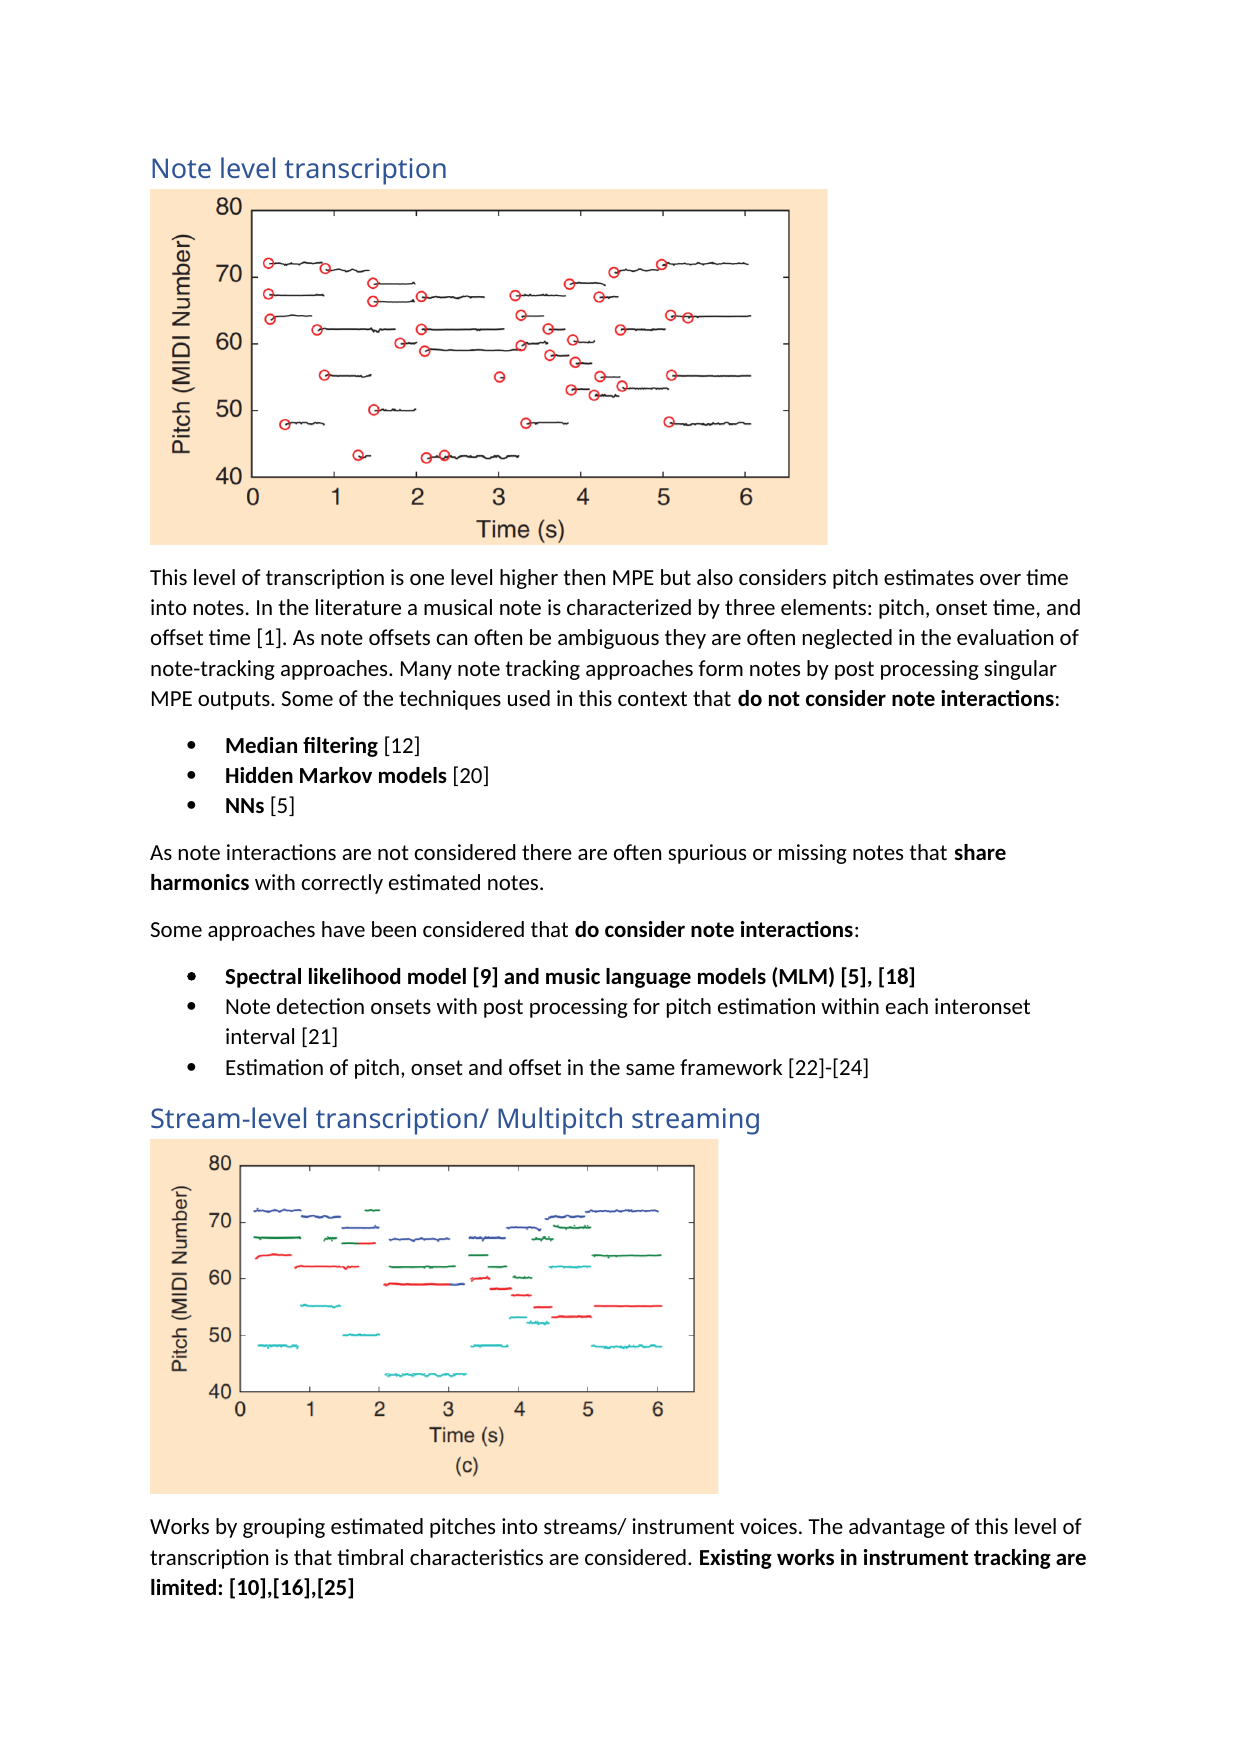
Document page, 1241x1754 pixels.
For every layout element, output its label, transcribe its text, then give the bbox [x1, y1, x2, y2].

subtitle Stream-level transcription/ Multipitch streaming [150, 1099, 1090, 1136]
text Works by grouping estimated pitches into streams/ instrument voices. The advantage of this level of transcription is that timbral characteristics are considered. Existing works in instrument tracking are limited: [10],[16],[25] [150, 1512, 1090, 1601]
text This level of transcription is one level higher then MPE but also considers pitch estimates over time into notes. In the literature a musical note is characterized by three elements: pitch, onset time, and offset time [1]. As note offsets can often be ambiguous they are often neglected in the evaluation of note-tracking approaches. Many note tracking approaches form notes by post processing singular MPE outputs. Some of the techniques used in this context that do not consider note interactions: [150, 563, 1090, 712]
subtitle Note level transcription [150, 150, 1090, 187]
picture [150, 1139, 719, 1494]
list Spectral likelihood model [9] and music language models (MLM) [5], [18] [187, 962, 1090, 990]
text Some approaches have been considered that do consider note interactions: [150, 915, 1090, 943]
list Note detection onsets with post processing for pitch estimation within each interonset interval [21] [187, 992, 1090, 1050]
list Median filtering [12] [187, 731, 1090, 759]
list Hidden Markov models [20] [187, 761, 1090, 789]
list Estimation of pitch, onset and offset in the same framework [22]-[24] [187, 1053, 1090, 1081]
list NNs [5] [187, 791, 1090, 819]
text As note interactions are not considered there are often spurious or missing notes that share harmonics with correctly estimated notes. [150, 838, 1090, 896]
picture [150, 189, 828, 545]
